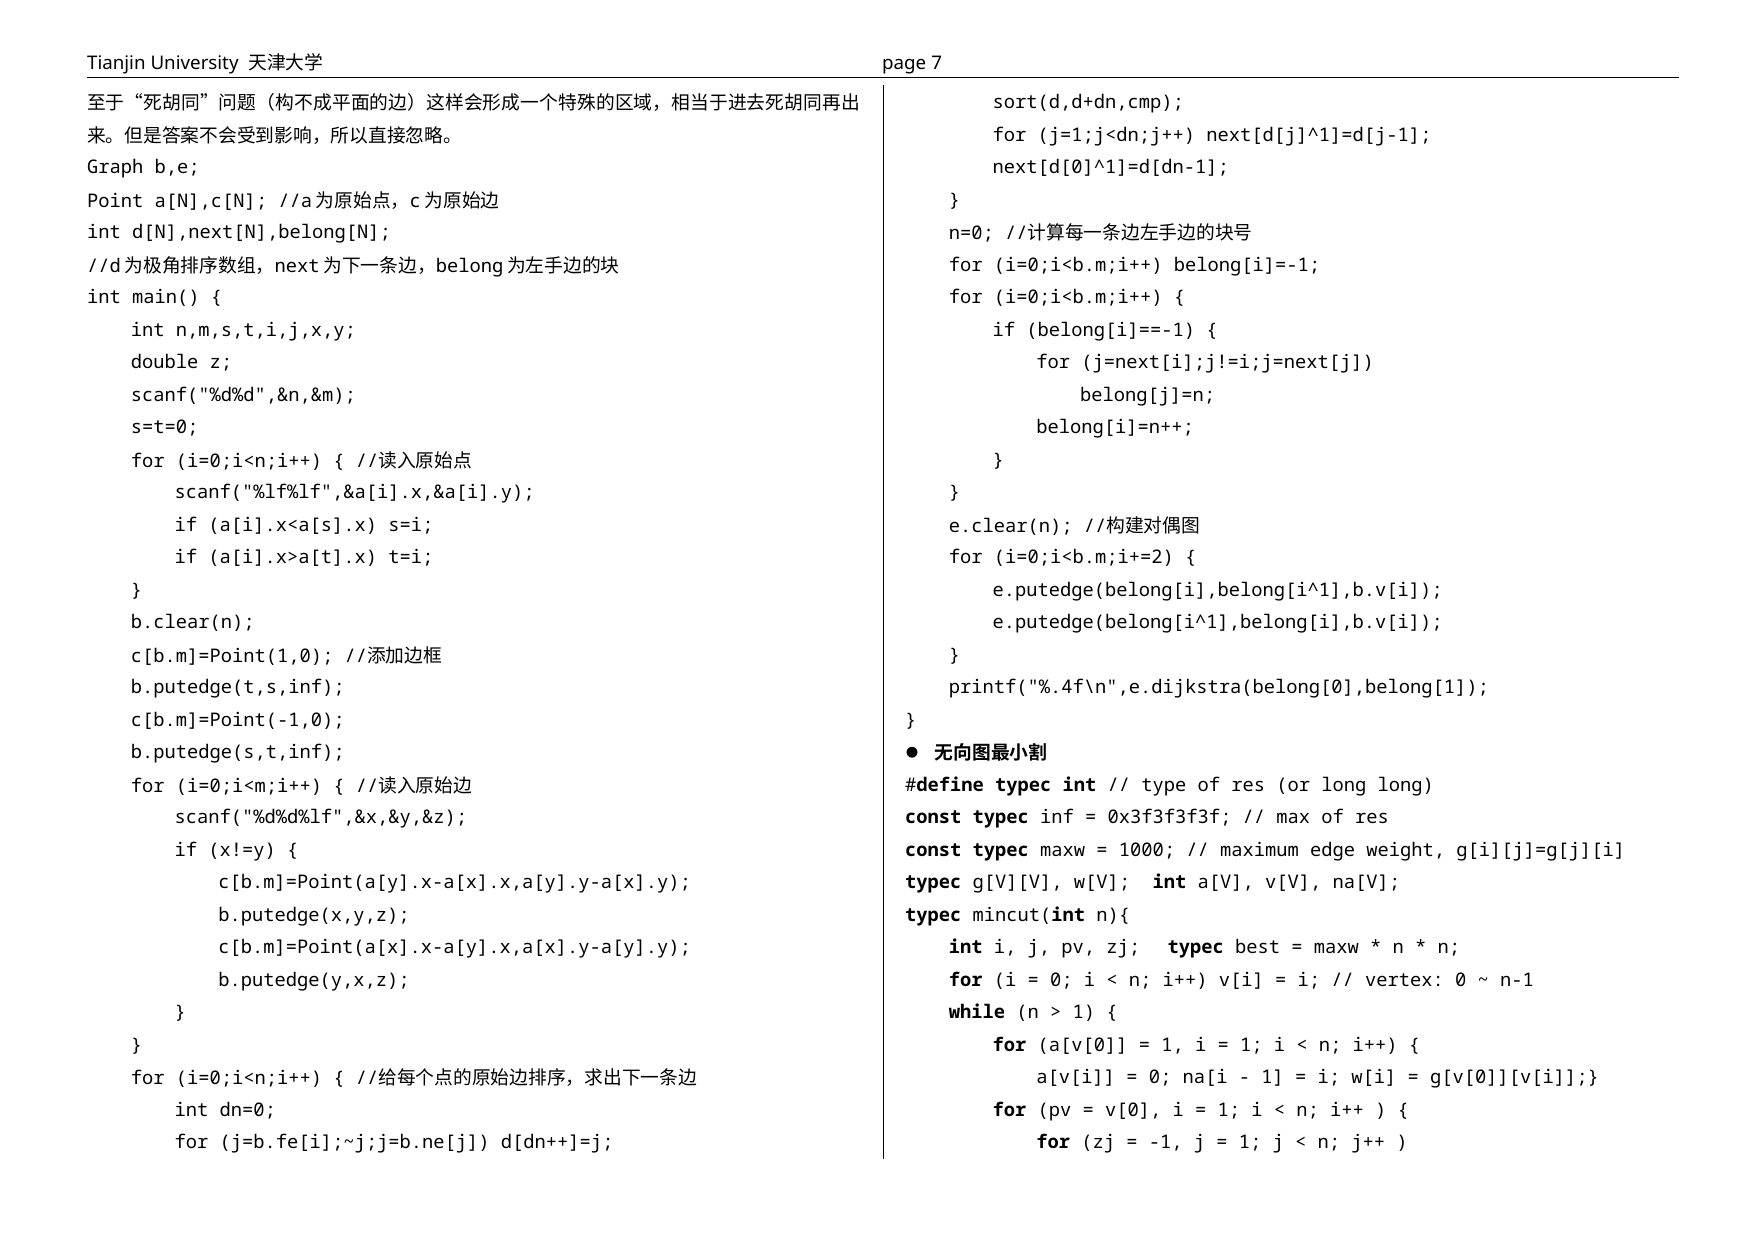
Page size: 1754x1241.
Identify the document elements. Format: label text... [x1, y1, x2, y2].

text e.putedge(belong[i],belong[i^1],b.v[i]); [905, 573, 1679, 605]
text const typec maxw = 1000; // maximum edge weight, g[i][j]=g[j][i] [905, 833, 1679, 865]
text int dn=0; [87, 1093, 861, 1125]
text } [905, 443, 1679, 475]
text e.clear(n); //构建对偶图 [905, 508, 1679, 540]
text belong[i]=n++; [905, 410, 1679, 443]
text for (pv = v[0], i = 1; i < n; i++ ) { [905, 1093, 1679, 1125]
text b.putedge(y,x,z); [87, 963, 861, 995]
text Point a[N],c[N]; //a为原始点，c为原始边 [87, 183, 861, 215]
text typec g[V][V], w[V]; int a[V], v[V], na[V]; [905, 865, 1679, 898]
text for (i=0;i<m;i++) { //读入原始边 [87, 768, 861, 800]
text } [87, 995, 861, 1028]
text c[b.m]=Point(a[x].x-a[y].x,a[x].y-a[y].y); [87, 930, 861, 963]
text c[b.m]=Point(1,0); //添加边框 [87, 638, 861, 670]
text double z; [87, 345, 861, 378]
text int main() { [87, 280, 861, 313]
text if (belong[i]==-1) { [905, 313, 1679, 345]
text c[b.m]=Point(a[y].x-a[x].x,a[y].y-a[x].y); [87, 865, 861, 898]
text scanf("%lf%lf",&a[i].x,&a[i].y); [87, 475, 861, 508]
text } [905, 475, 1679, 508]
text b.putedge(t,s,inf); [87, 670, 861, 703]
text c[b.m]=Point(-1,0); [87, 703, 861, 735]
text printf("%.4f\n",e.dijkstra(belong[0],belong[1]); [905, 670, 1679, 703]
text next[d[0]^1]=d[dn-1]; [905, 150, 1679, 183]
text } [905, 638, 1679, 670]
text for (j=1;j<dn;j++) next[d[j]^1]=d[j-1]; [905, 118, 1679, 150]
text belong[j]=n; [905, 378, 1679, 410]
text for (a[v[0]] = 1, i = 1; i < n; i++) { [905, 1028, 1679, 1060]
text } [87, 573, 861, 605]
text for (i=0;i<n;i++) { //给每个点的原始边排序，求出下一条边 [87, 1060, 861, 1093]
text for (j=next[i];j!=i;j=next[j]) [905, 345, 1679, 378]
text } [905, 703, 1679, 735]
text scanf("%d%d",&n,&m); [87, 378, 861, 410]
text scanf("%d%d%lf",&x,&y,&z); [87, 800, 861, 833]
text for (i=0;i<b.m;i++) { [905, 280, 1679, 313]
text if (a[i].x>a[t].x) t=i; [87, 540, 861, 573]
text int i, j, pv, zj; typec best = maxw * n * n; [905, 930, 1679, 963]
text b.putedge(s,t,inf); [87, 735, 861, 768]
text int d[N],next[N],belong[N]; [87, 215, 861, 248]
text for (i=0;i<b.m;i+=2) { [905, 540, 1679, 573]
text n=0; //计算每一条边左手边的块号 [905, 215, 1679, 248]
text b.clear(n); [87, 605, 861, 638]
text for (i=0;i<b.m;i++) belong[i]=-1; [905, 248, 1679, 280]
text a[v[i]] = 0; na[i - 1] = i; w[i] = g[v[0]][v[i]];} [905, 1060, 1679, 1093]
text //d为极角排序数组，next为下一条边，belong为左手边的块 [87, 248, 861, 280]
text if (a[i].x<a[s].x) s=i; [87, 508, 861, 540]
text s=t=0; [87, 410, 861, 443]
text const typec inf = 0x3f3f3f3f; // max of res [905, 800, 1679, 833]
text for (j=b.fe[i];~j;j=b.ne[j]) d[dn++]=j; [87, 1125, 861, 1158]
text } [87, 1028, 861, 1060]
text if (x!=y) { [87, 833, 861, 865]
text } [905, 183, 1679, 215]
text typec mincut(int n){ [905, 898, 1679, 930]
text for (zj = -1, j = 1; j < n; j++ ) [905, 1125, 1679, 1158]
text while (n > 1) { [905, 995, 1679, 1028]
text int n,m,s,t,i,j,x,y; [87, 313, 861, 345]
text b.putedge(x,y,z); [87, 898, 861, 930]
subtitle 无向图最小割 [905, 735, 1679, 768]
text Graph b,e; [87, 150, 861, 183]
text 至于“死胡同”问题（构不成平面的边）这样会形成一个特殊的区域，相当于进去死胡同再出来。但是答案不会受到影响，所以直接忽略。 [87, 85, 861, 150]
text for (i=0;i<n;i++) { //读入原始点 [87, 443, 861, 475]
text for (i = 0; i < n; i++) v[i] = i; // vertex: 0 ~ n-1 [905, 963, 1679, 995]
text #define typec int // type of res (or long long) [905, 768, 1679, 800]
text e.putedge(belong[i^1],belong[i],b.v[i]); [905, 605, 1679, 638]
text sort(d,d+dn,cmp); [905, 85, 1679, 118]
